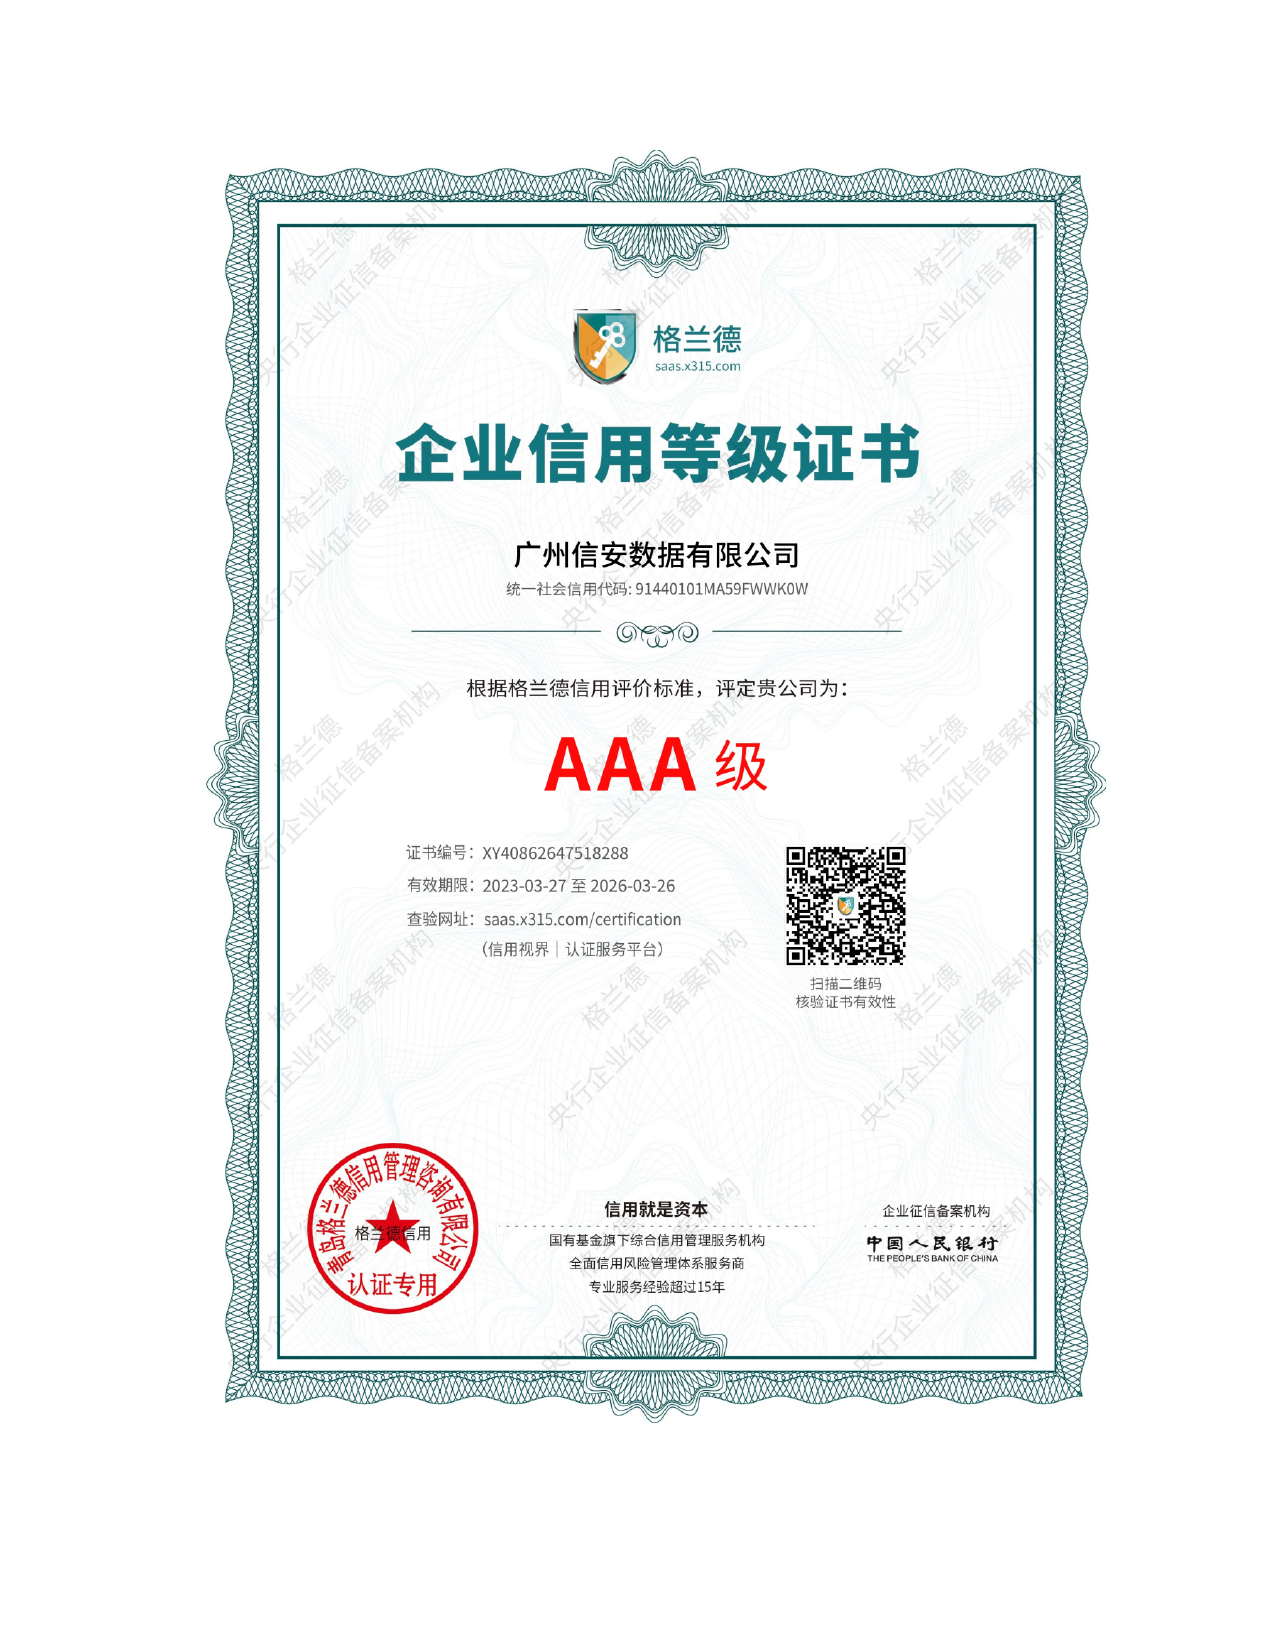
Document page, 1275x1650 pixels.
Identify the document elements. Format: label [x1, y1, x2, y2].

picture [206, 150, 1107, 1423]
